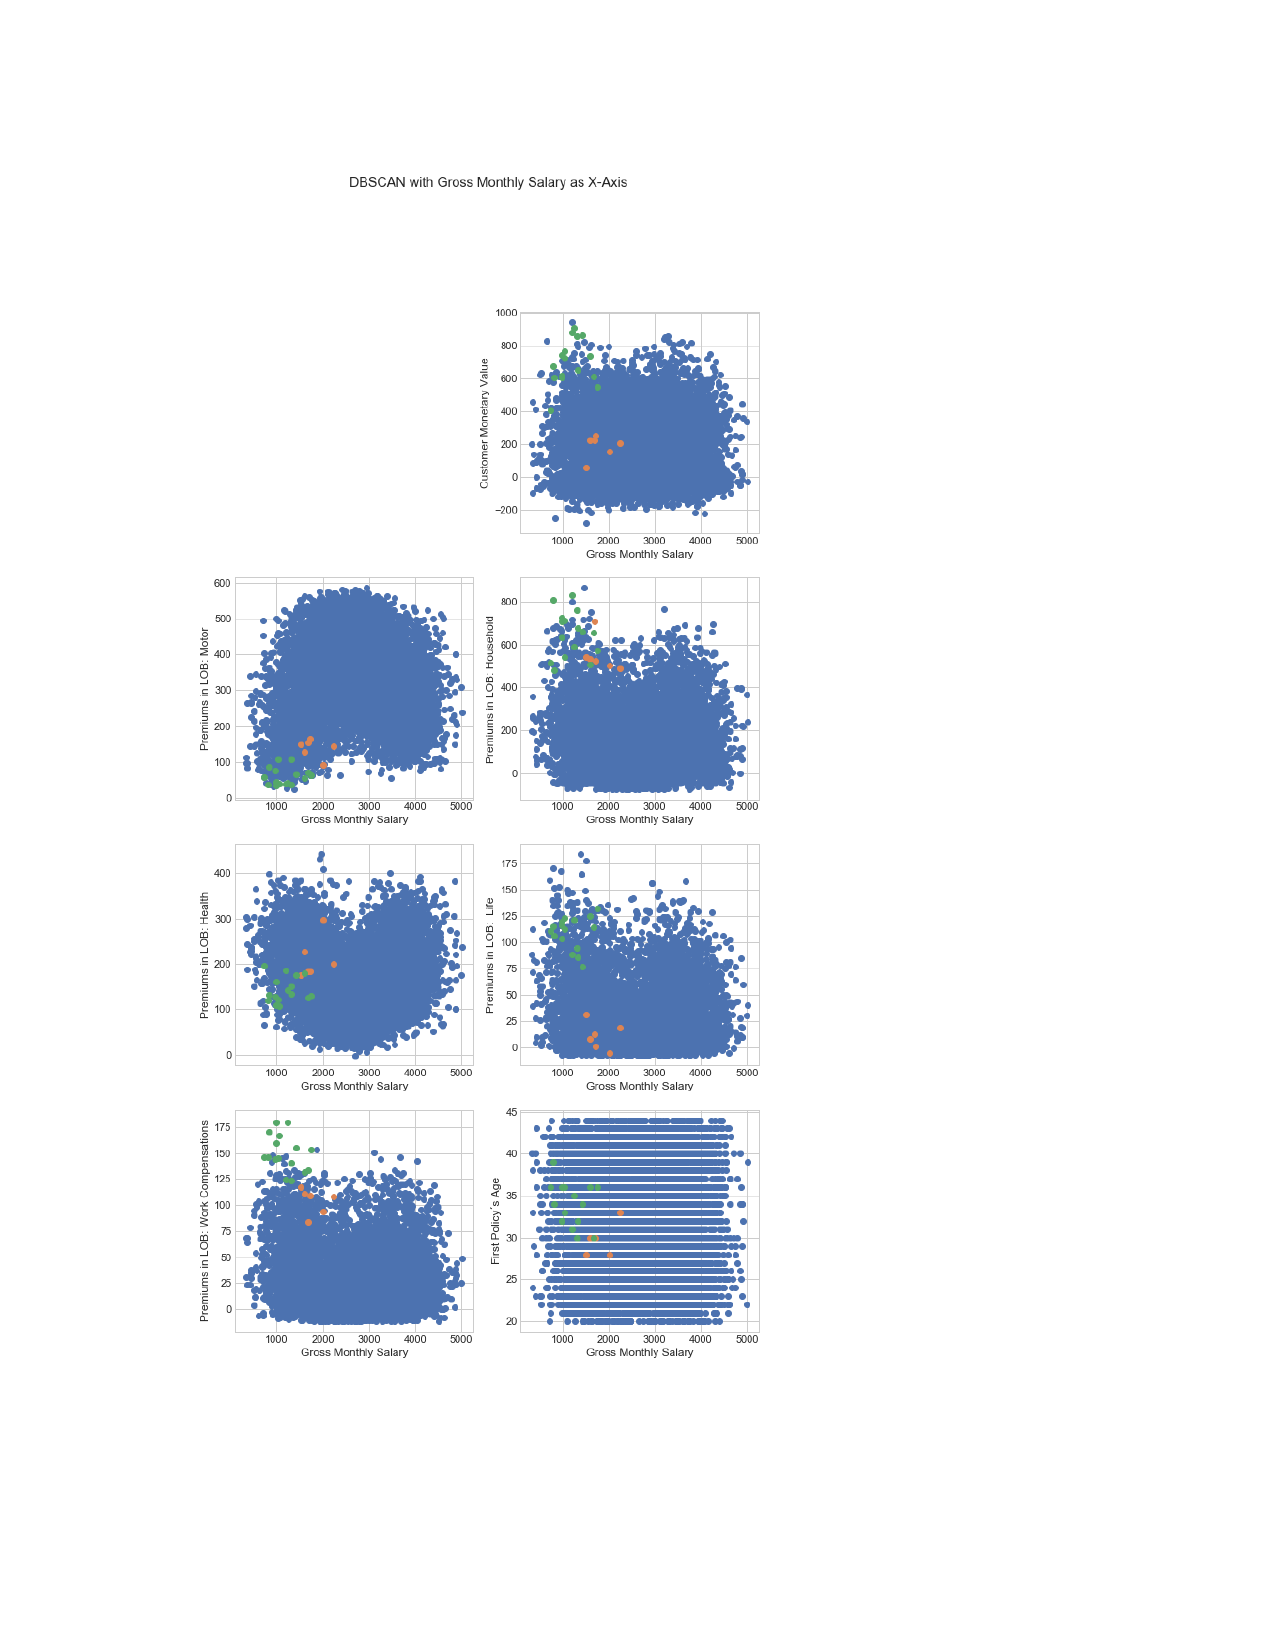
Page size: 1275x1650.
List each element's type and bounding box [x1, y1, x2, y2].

picture [150, 150, 826, 1500]
